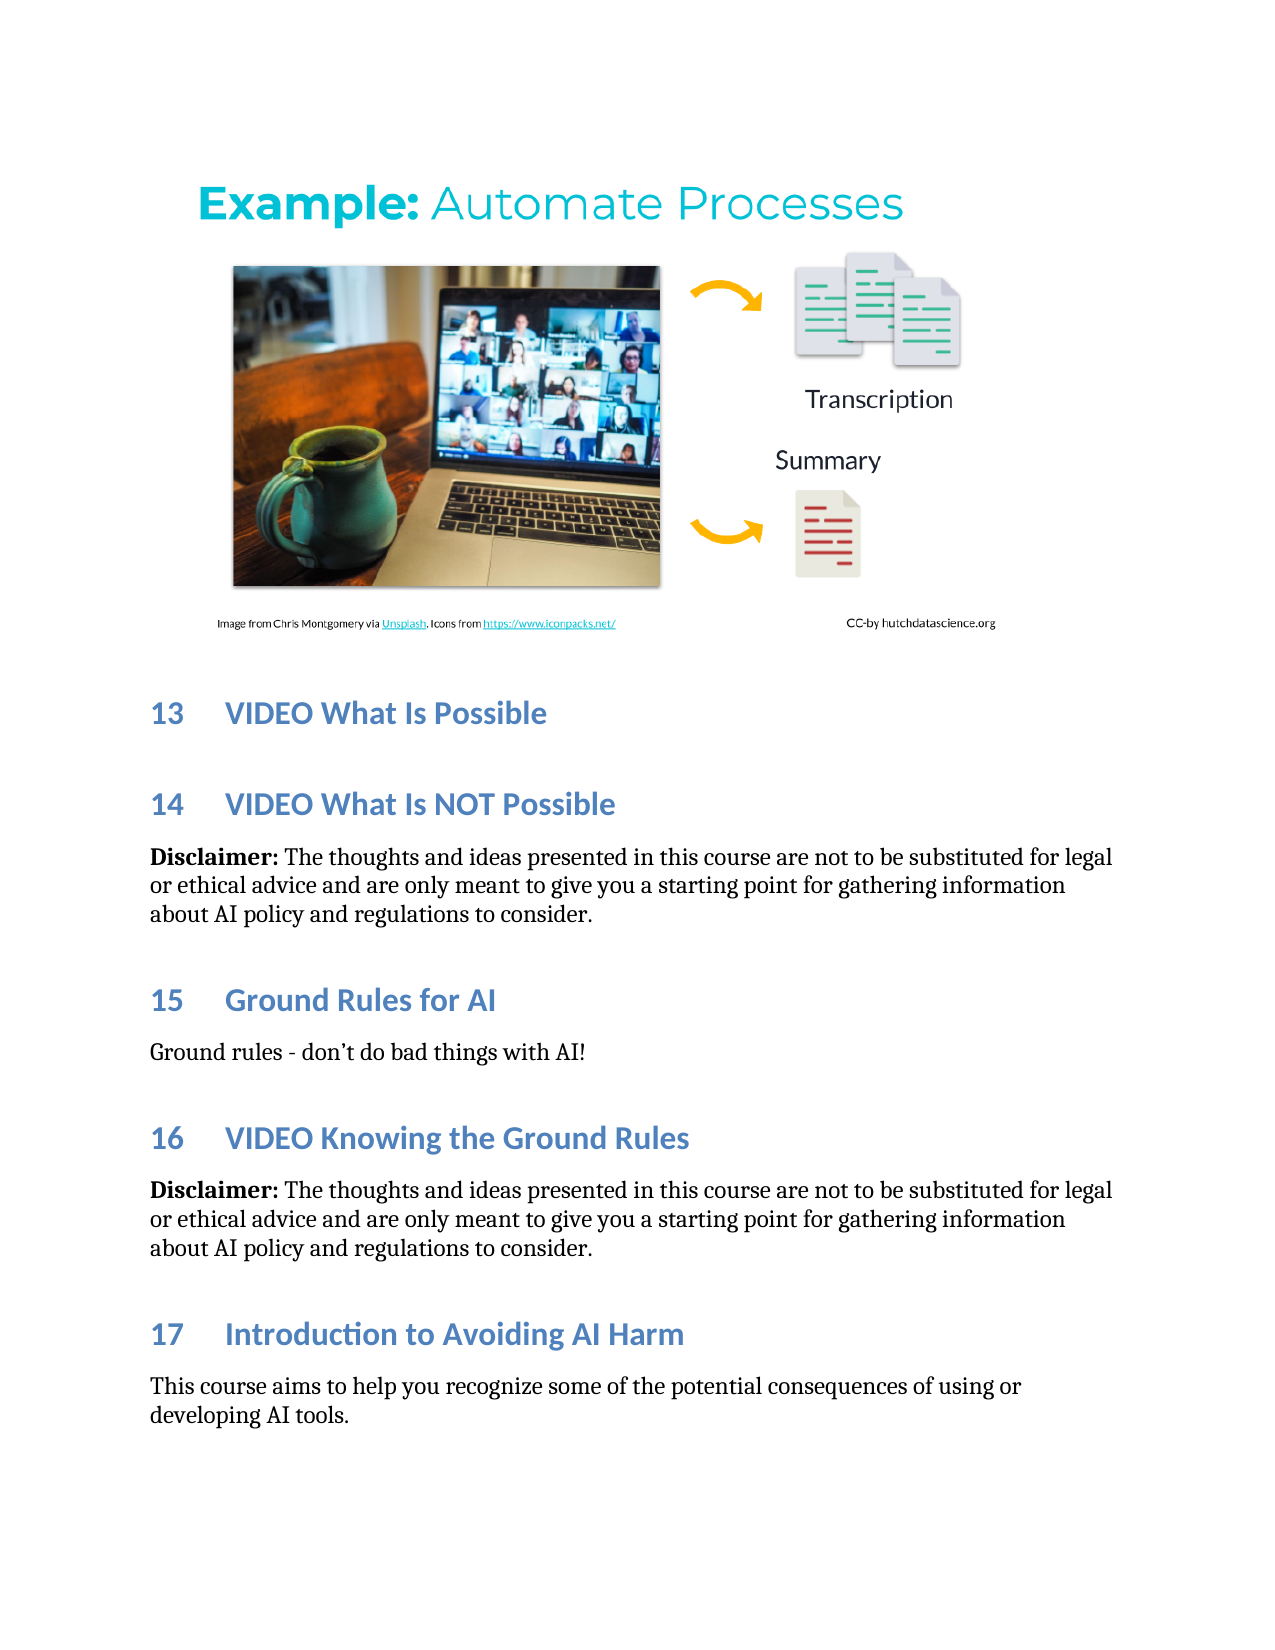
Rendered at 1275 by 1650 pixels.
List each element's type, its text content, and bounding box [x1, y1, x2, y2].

picture [168, 150, 1044, 643]
text This course aims to help you recognize some of the potential consequences of using or developing AI tools. [150, 1372, 1125, 1429]
subtitle 16 VIDEO Knowing the Ground Rules [150, 1117, 1125, 1158]
text Ground rules - don’t do bad things with AI! [150, 1038, 1125, 1067]
subtitle 17 Introduction to Avoiding AI Harm [150, 1313, 1125, 1353]
text Disclaimer: The thoughts and ideas presented in this course are not to be substituted for legal or ethical advice and are only meant to give you a starting point for gathering information about AI policy and regulations to consider. [150, 1176, 1125, 1263]
subtitle 15 Ground Rules for AI [150, 979, 1125, 1019]
subtitle 14 VIDEO What Is NOT Possible [150, 783, 1125, 824]
subtitle 13 VIDEO What Is Possible [150, 692, 1125, 733]
text Disclaimer: The thoughts and ideas presented in this course are not to be substituted for legal or ethical advice and are only meant to give you a starting point for gathering information about AI policy and regulations to consider. [150, 842, 1125, 929]
